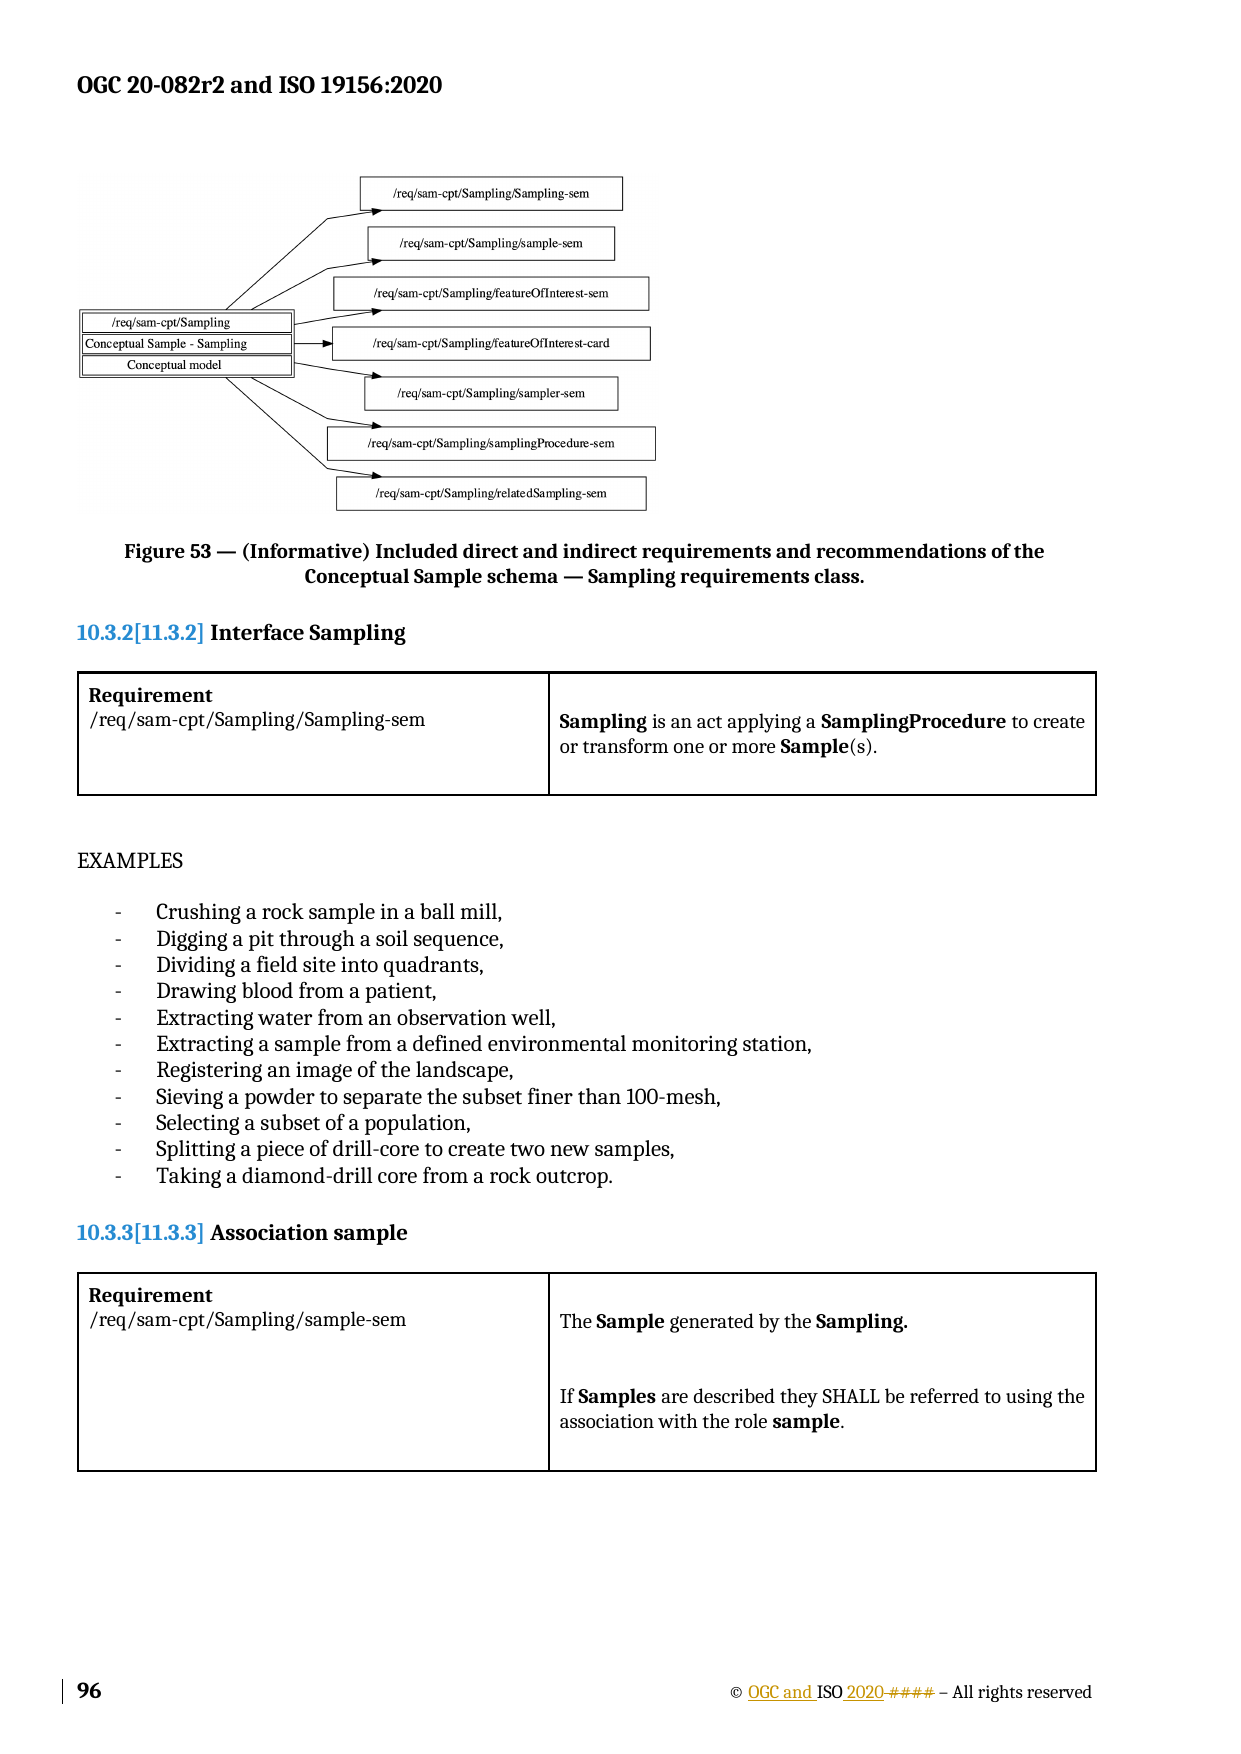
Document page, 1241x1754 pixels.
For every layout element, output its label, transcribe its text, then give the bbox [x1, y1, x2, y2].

table_header Sampling is an act applying a SamplingProcedure to create or transform one or more Sample(s). [550, 674, 1095, 794]
subtitle Association sample [77, 1220, 1092, 1247]
picture [76, 173, 659, 514]
text EXAMPLES [77, 848, 1092, 874]
table_header Requirement /req/sam-cpt/Sampling/Sampling-sem [79, 674, 548, 794]
list Extracting a sample from a defined environmental monitoring station, [114, 1031, 1092, 1057]
text Figure — (Informative) Included direct and indirect requirements and recommendations of the Conceptual Sample schema — Sampling requirements class. [77, 539, 1092, 589]
table_header The Sample generated by the Sampling. If Samples are described they SHALL be referred to using the association with the role sample. [550, 1274, 1095, 1469]
list Extracting water from an observation well, [114, 1004, 1092, 1031]
list Crushing a rock sample in a ball mill, [114, 899, 1092, 925]
list Registering an image of the landscape, [114, 1057, 1092, 1083]
list Taking a diamond-drill core from a rock outcrop. [114, 1163, 1092, 1189]
list Sieving a powder to separate the subset finer than 100-mesh, [114, 1083, 1092, 1110]
list Selecting a subset of a population, [114, 1110, 1092, 1136]
table_header Requirement /req/sam-cpt/Sampling/sample-sem [79, 1274, 548, 1469]
subtitle Interface Sampling [77, 620, 1092, 646]
list Splitting a piece of drill-core to create two new samples, [114, 1136, 1092, 1163]
list Dividing a field site into quadrants, [114, 952, 1092, 978]
list Digging a pit through a soil sequence, [114, 925, 1092, 952]
list Drawing blood from a patient, [114, 978, 1092, 1004]
